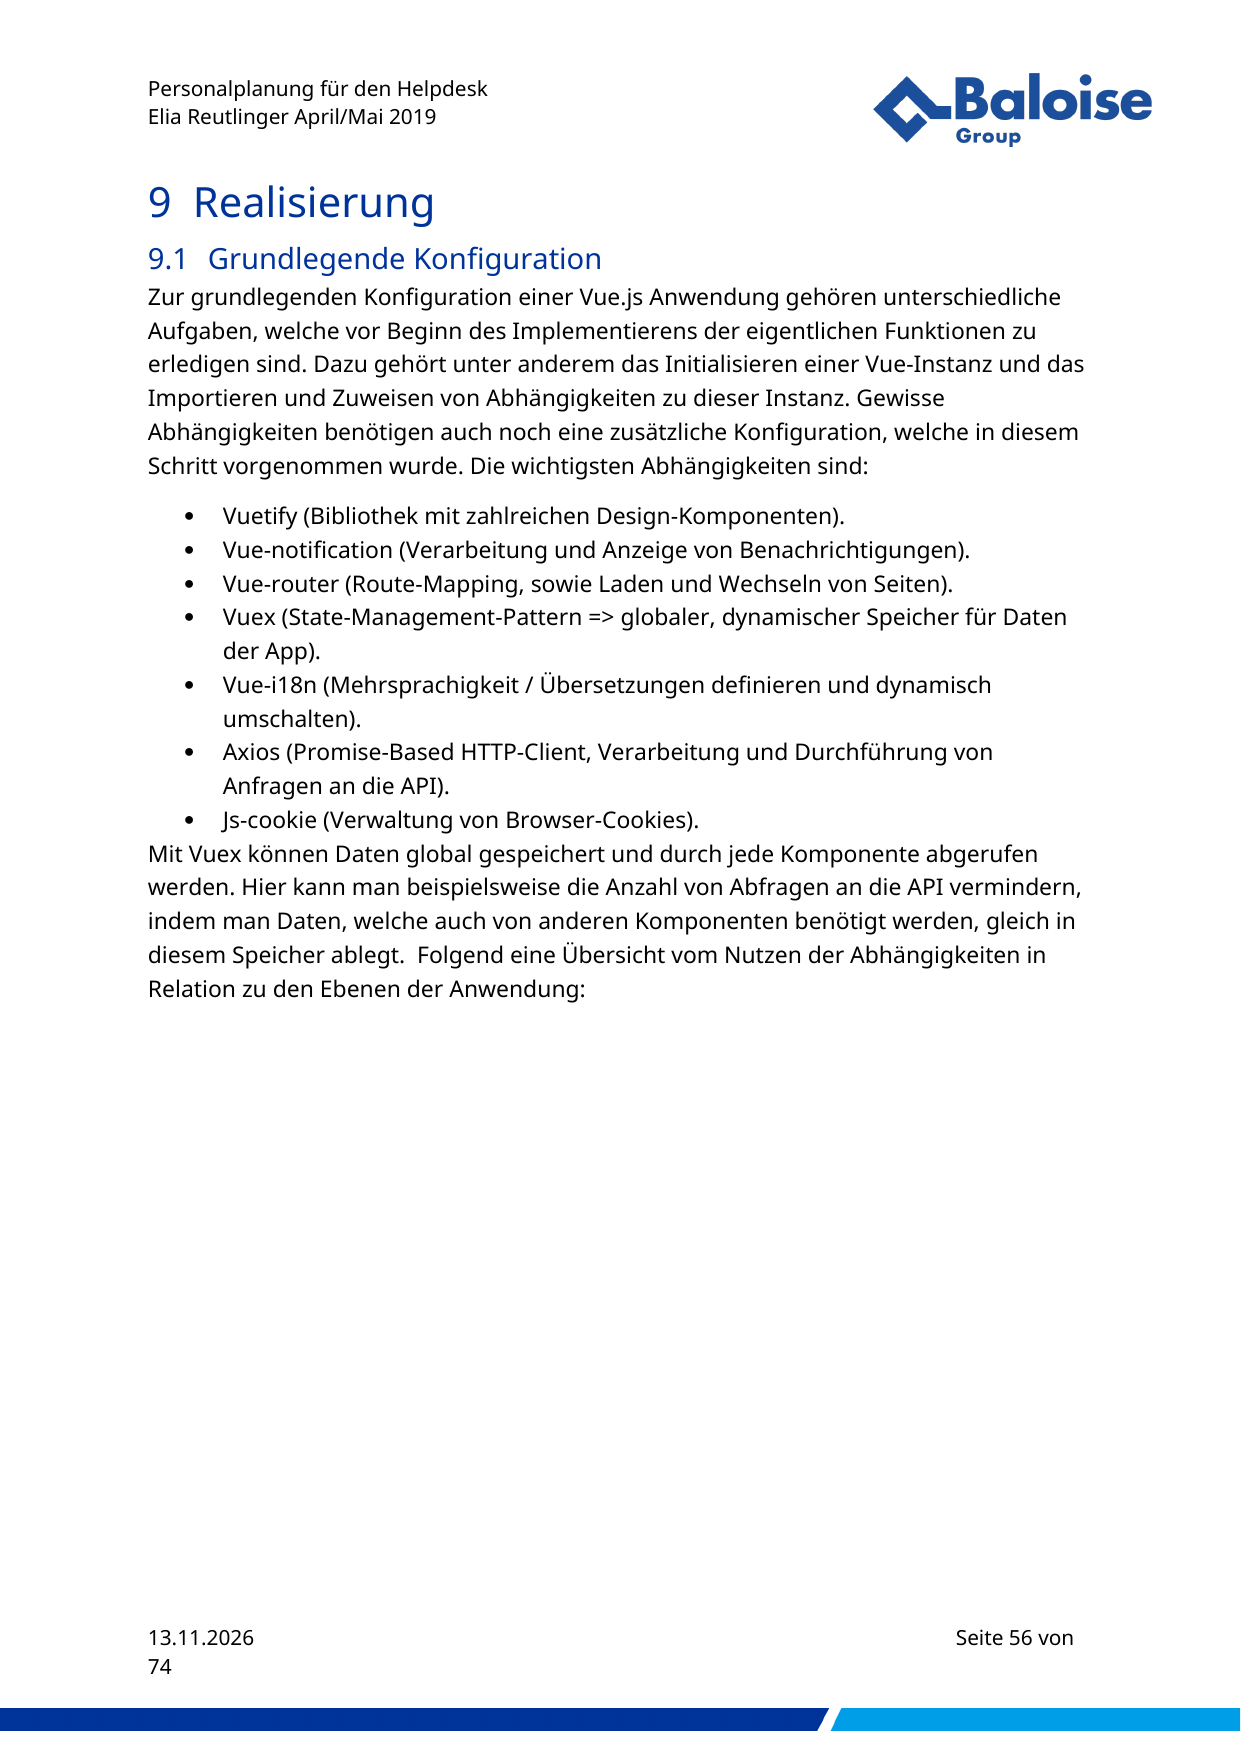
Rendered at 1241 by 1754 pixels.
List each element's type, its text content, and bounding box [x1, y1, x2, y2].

subtitle Grundlegende Konfiguration [148, 238, 1093, 278]
list Vue-router (Route-Mapping, sowie Laden und Wechseln von Seiten). [185, 567, 1093, 599]
picture [873, 73, 1152, 147]
list Vue-notification (Verarbeitung und Anzeige von Benachrichtigungen). [185, 534, 1093, 565]
list Vue-i18n (Mehrsprachigkeit / Übersetzungen definieren und dynamisch umschalten). [185, 669, 1093, 734]
list Vuex (State-Management-Pattern => globaler, dynamischer Speicher für Daten der App). [185, 601, 1093, 666]
text Zur grundlegenden Konfiguration einer Vue.js Anwendung gehören unterschiedliche Aufgaben, welche vor Beginn des Implementierens der eigentlichen Funktionen zu erledigen sind. Dazu gehört unter anderem das Initialisieren einer Vue-Instanz und das Importieren und Zuweisen von Abhängigkeiten zu dieser Instanz. Gewisse Abhängigkeiten benötigen auch noch eine zusätzliche Konfiguration, welche in diesem Schritt vorgenommen wurde. Die wichtigsten Abhängigkeiten sind: [148, 281, 1093, 481]
subtitle Realisierung [148, 173, 1093, 229]
list Js-cookie (Verwaltung von Browser-Cookies). [185, 804, 1093, 835]
picture [0, 1708, 1241, 1733]
text Mit Vuex können Daten global gespeichert und durch jede Komponente abgerufen werden. Hier kann man beispielsweise die Anzahl von Abfragen an die API vermindern, indem man Daten, welche auch von anderen Komponenten benötigt werden, gleich in diesem Speicher ablegt. Folgend eine Übersicht vom Nutzen der Abhängigkeiten in Relation zu den Ebenen der Anwendung: [148, 837, 1093, 1004]
list Vuetify (Bibliothek mit zahlreichen Design-Komponenten). [185, 500, 1093, 531]
list Axios (Promise-Based HTTP-Client, Verarbeitung und Durchführung von Anfragen an die API). [185, 736, 1093, 801]
